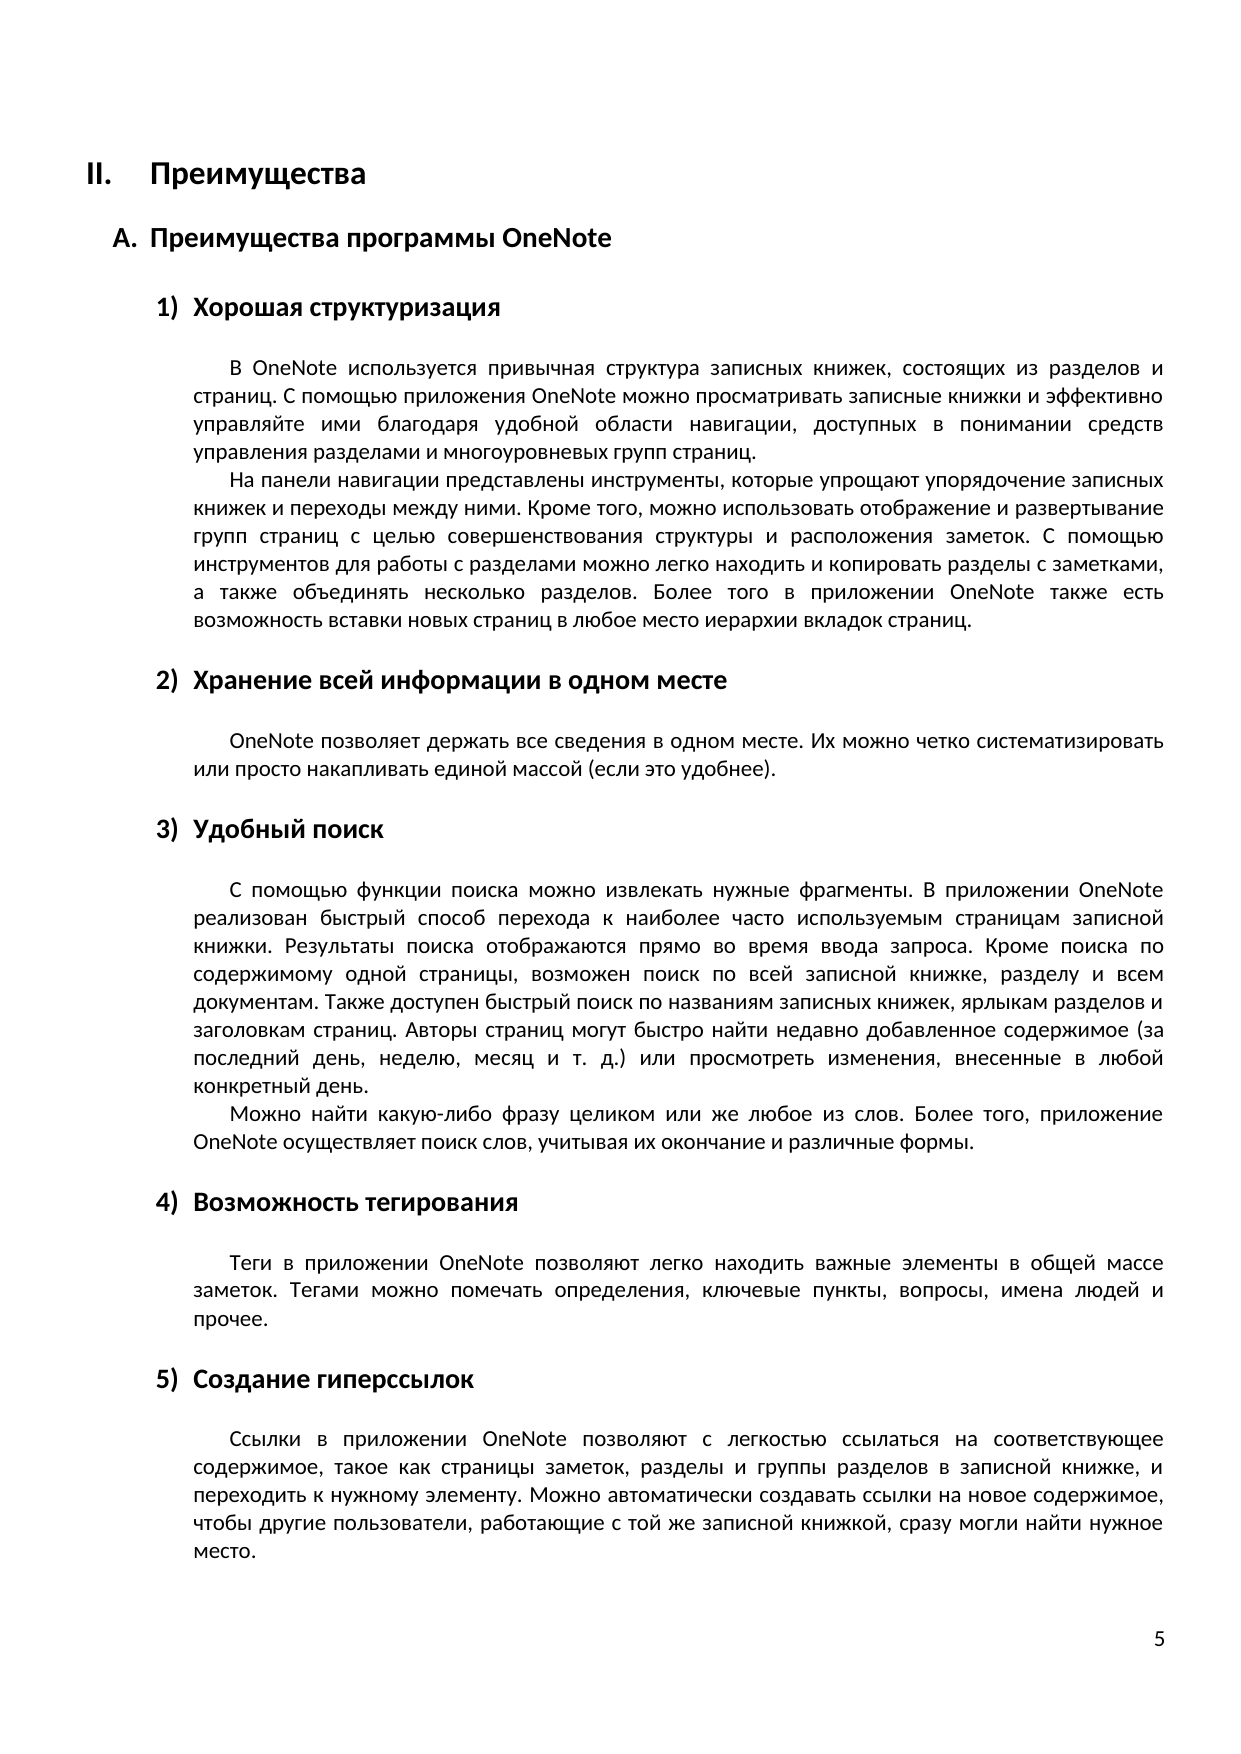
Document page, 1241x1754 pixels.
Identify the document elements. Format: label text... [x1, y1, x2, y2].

text С помощью функции поиска можно извлекать нужные фрагменты. В приложении OneNote реализован быстрый способ перехода к наиболее часто используемым страницам записной книжки. Результаты поиска отображаются прямо во время ввода запроса. Кроме поиска по содержимому одной страницы, возможен поиск по всей записной книжке, разделу и всем документам. Также доступен быстрый поиск по названиям записных книжек, ярлыкам разделов и заголовкам страниц. Авторы страниц могут быстро найти недавно добавленное содержимое (за последний день, неделю, месяц и т. д.) или просмотреть изменения, внесенные в любой конкретный день. [193, 875, 1165, 1099]
text На панели навигации представлены инструменты, которые упрощают упорядочение записных книжек и переходы между ними. Кроме того, можно использовать отображение и развертывание групп страниц с целью совершенствования структуры и расположения заметок. С помощью инструментов для работы с разделами можно легко находить и копировать разделы с заметками, а также объединять несколько разделов. Более того в приложении OneNote также есть возможность вставки новых страниц в любое место иерархии вкладок страниц. [193, 465, 1165, 633]
text Ссылки в приложении OneNote позволяют с легкостью ссылаться на соответствующее содержимое, такое как страницы заметок, разделы и группы разделов в записной книжке, и переходить к нужному элементу. Можно автоматически создавать ссылки на новое содержимое, чтобы другие пользователи, работающие с той же записной книжкой, сразу могли найти нужное место. [193, 1424, 1165, 1564]
subtitle Создание гиперссылок [156, 1361, 1165, 1395]
subtitle Хранение всей информации в одном месте [156, 662, 1165, 697]
text Можно найти какую-либо фразу целиком или же любое из слов. Более того, приложение OneNote осуществляет поиск слов, учитывая их окончание и различные формы. [193, 1099, 1165, 1155]
text В OneNote используется привычная структура записных книжек, состоящих из разделов и страниц. С помощью приложения OneNote можно просматривать записные книжки и эффективно управляйте ими благодаря удобной области навигации, доступных в понимании средств управления разделами и многоуровневых групп страниц. [193, 353, 1165, 465]
text Теги в приложении OneNote позволяют легко находить важные элементы в общей массе заметок. Тегами можно помечать определения, ключевые пункты, вопросы, имена людей и прочее. [193, 1248, 1165, 1332]
subtitle Хорошая структуризация [156, 289, 1165, 324]
text OneNote позволяет держать все сведения в одном месте. Их можно четко систематизировать или просто накапливать единой массой (если это удобнее). [193, 726, 1165, 782]
subtitle Возможность тегирования [156, 1184, 1165, 1218]
subtitle Удобный поиск [156, 811, 1165, 846]
subtitle Преимущества [112, 152, 1165, 192]
subtitle Преимущества программы OneNote [112, 219, 1165, 255]
